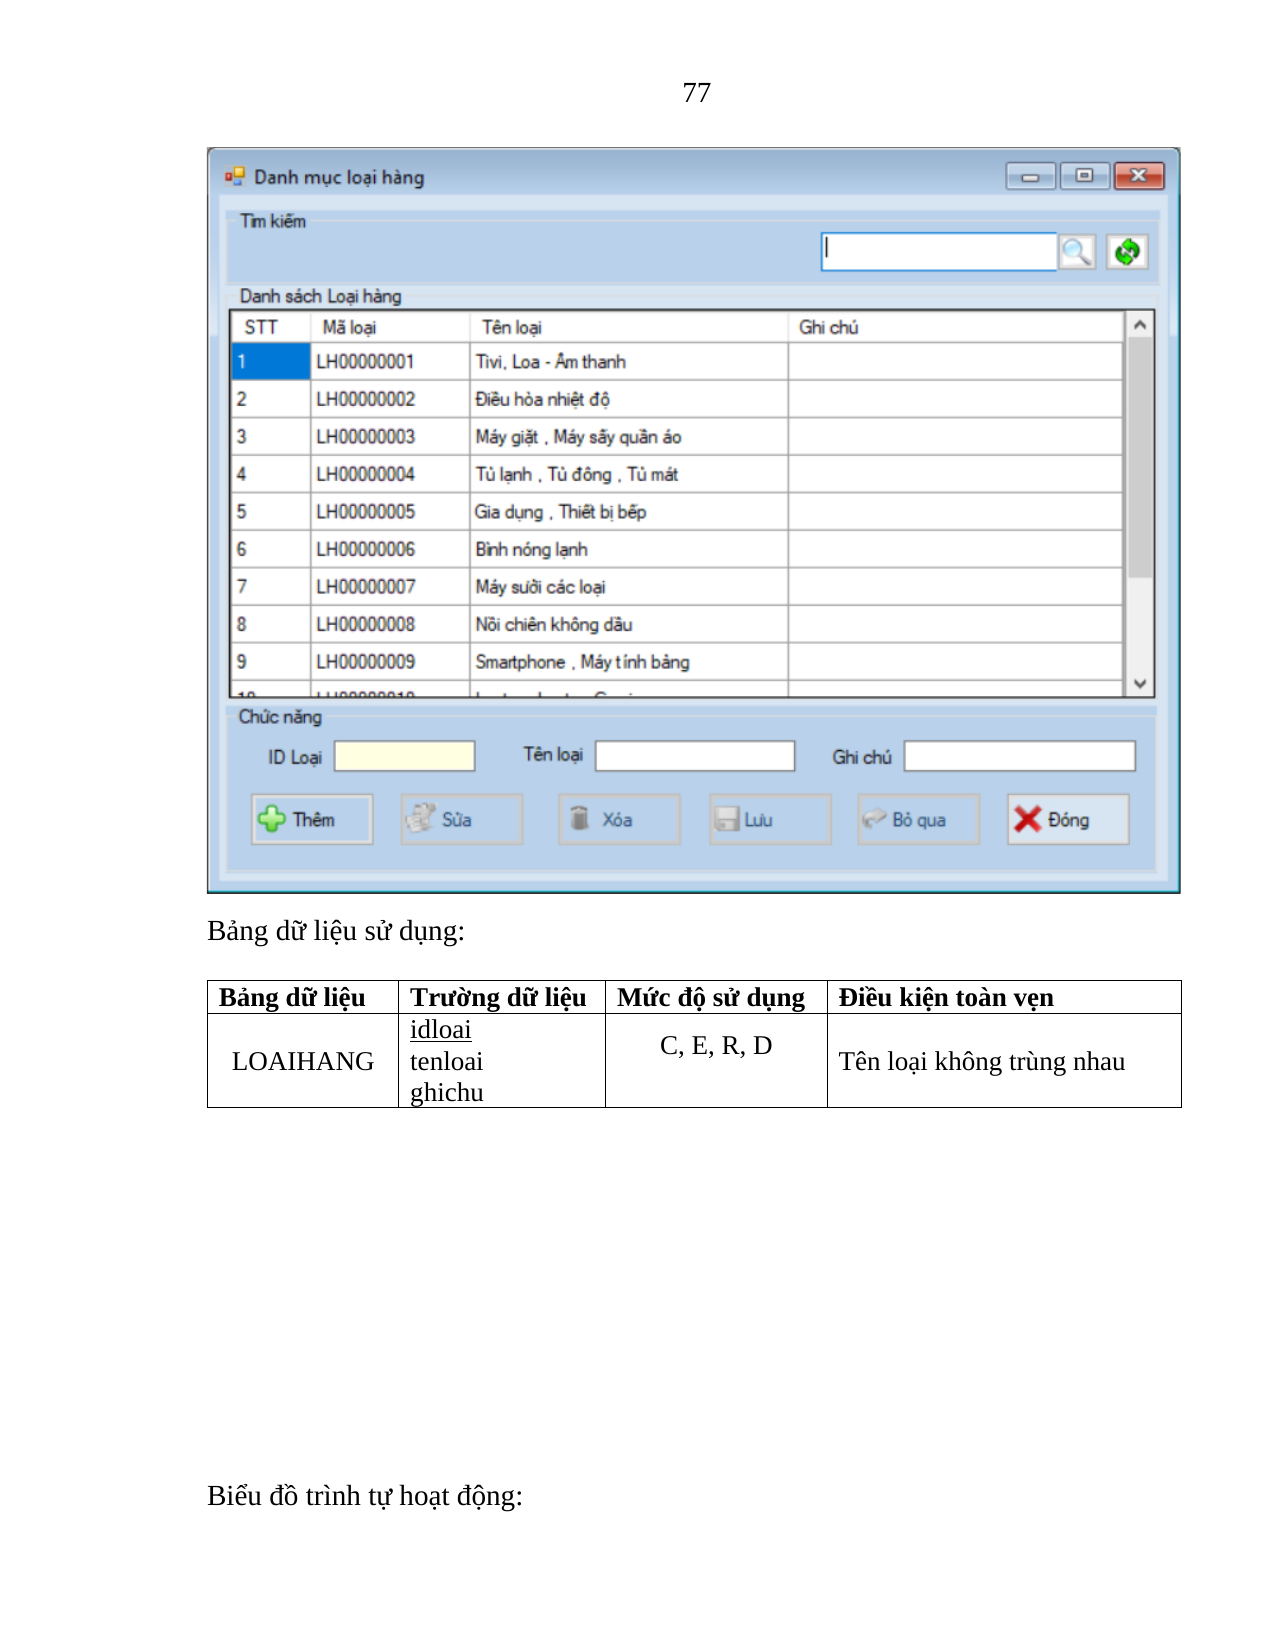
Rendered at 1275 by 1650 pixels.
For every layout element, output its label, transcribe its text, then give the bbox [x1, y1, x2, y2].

text Biểu đồ trình tự hoạt động: [207, 1478, 1186, 1511]
text Bảng dữ liệu sử dụng: [207, 913, 1186, 947]
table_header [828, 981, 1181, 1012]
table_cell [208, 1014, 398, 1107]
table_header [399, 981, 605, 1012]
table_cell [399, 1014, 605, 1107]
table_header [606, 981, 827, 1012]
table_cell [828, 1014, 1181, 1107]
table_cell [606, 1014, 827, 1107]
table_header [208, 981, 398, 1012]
picture [206, 147, 1181, 894]
